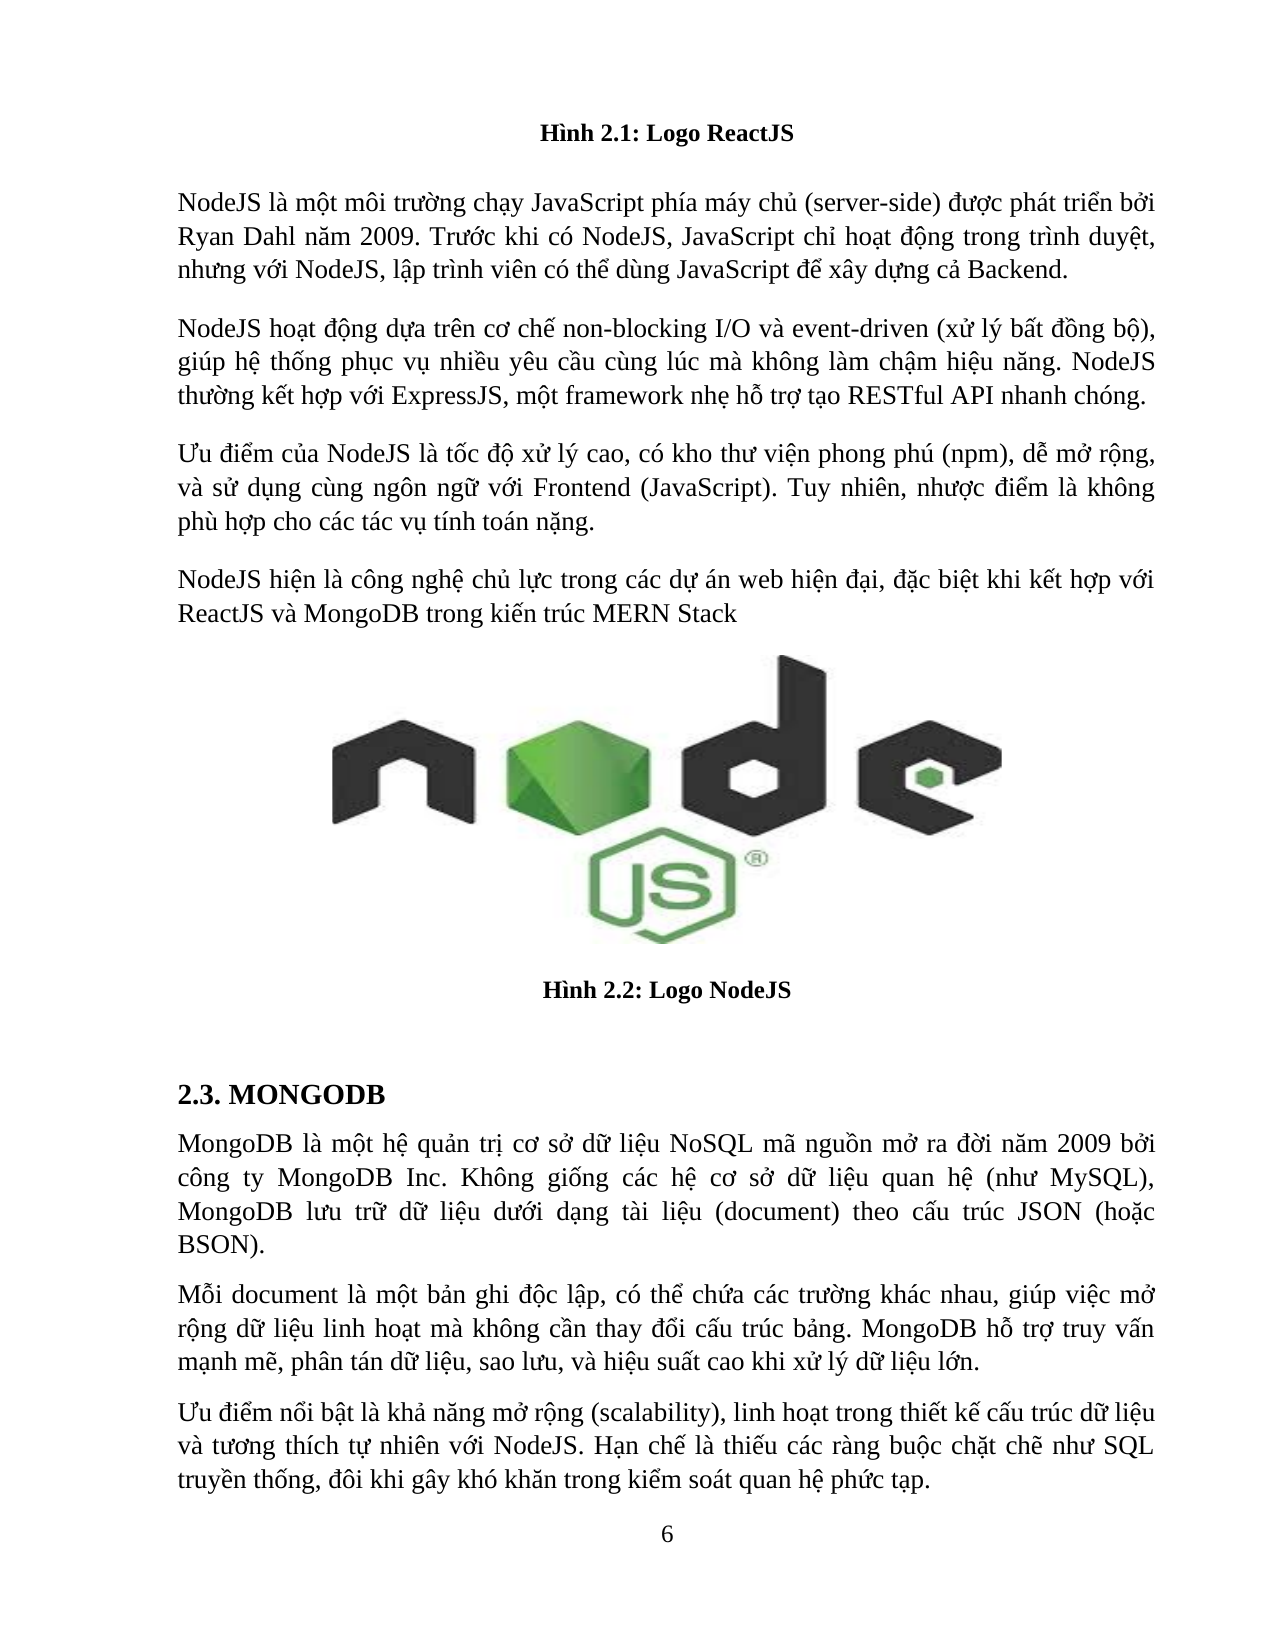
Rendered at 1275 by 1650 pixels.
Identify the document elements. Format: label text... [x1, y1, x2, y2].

text Mỗi document là một bản ghi độc lập, có thể chứa các trường khác nhau, giúp việc mở rộng dữ liệu linh hoạt mà không cần thay đổi cấu trúc bảng. MongoDB hỗ trợ truy vấn mạnh mẽ, phân tán dữ liệu, sao lưu, và hiệu suất cao khi xử lý dữ liệu lớn. [177, 1278, 1157, 1377]
subtitle 2.3. MONGODB [177, 1077, 1157, 1111]
text Ưu điểm nổi bật là khả năng mở rộng (scalability), linh hoạt trong thiết kế cấu trúc dữ liệu và tương thích tự nhiên với NodeJS. Hạn chế là thiếu các ràng buộc chặt chẽ như SQL truyền thống, đôi khi gây khó khăn trong kiểm soát quan hệ phức tạp. [177, 1396, 1157, 1494]
text Hình 2.1: Logo ReactJS [177, 118, 1157, 147]
text NodeJS hiện là công nghệ chủ lực trong các dự án web hiện đại, đặc biệt khi kết hợp với ReactJS và MongoDB trong kiến trúc MERN Stack [177, 563, 1157, 628]
picture [332, 655, 1002, 944]
text NodeJS hoạt động dựa trên cơ chế non-blocking I/O và event-driven (xử lý bất đồng bộ), giúp hệ thống phục vụ nhiều yêu cầu cùng lúc mà không làm chậm hiệu năng. NodeJS thường kết hợp với ExpressJS, một framework nhẹ hỗ trợ tạo RESTful API nhanh chóng. [177, 312, 1157, 410]
text Hình 2.2: Logo NodeJS [177, 976, 1157, 1004]
text MongoDB là một hệ quản trị cơ sở dữ liệu NoSQL mã nguồn mở ra đời năm 2009 bởi công ty MongoDB Inc. Không giống các hệ cơ sở dữ liệu quan hệ (như MySQL), MongoDB lưu trữ dữ liệu dưới dạng tài liệu (document) theo cấu trúc JSON (hoặc BSON). [177, 1127, 1157, 1259]
text NodeJS là một môi trường chạy JavaScript phía máy chủ (server-side) được phát triển bởi Ryan Dahl năm 2009. Trước khi có NodeJS, JavaScript chỉ hoạt động trong trình duyệt, nhưng với NodeJS, lập trình viên có thể dùng JavaScript để xây dựng cả Backend. [177, 186, 1157, 284]
text Ưu điểm của NodeJS là tốc độ xử lý cao, có kho thư viện phong phú (npm), dễ mở rộng, và sử dụng cùng ngôn ngữ với Frontend (JavaScript). Tuy nhiên, nhược điểm là không phù hợp cho các tác vụ tính toán nặng. [177, 437, 1157, 536]
